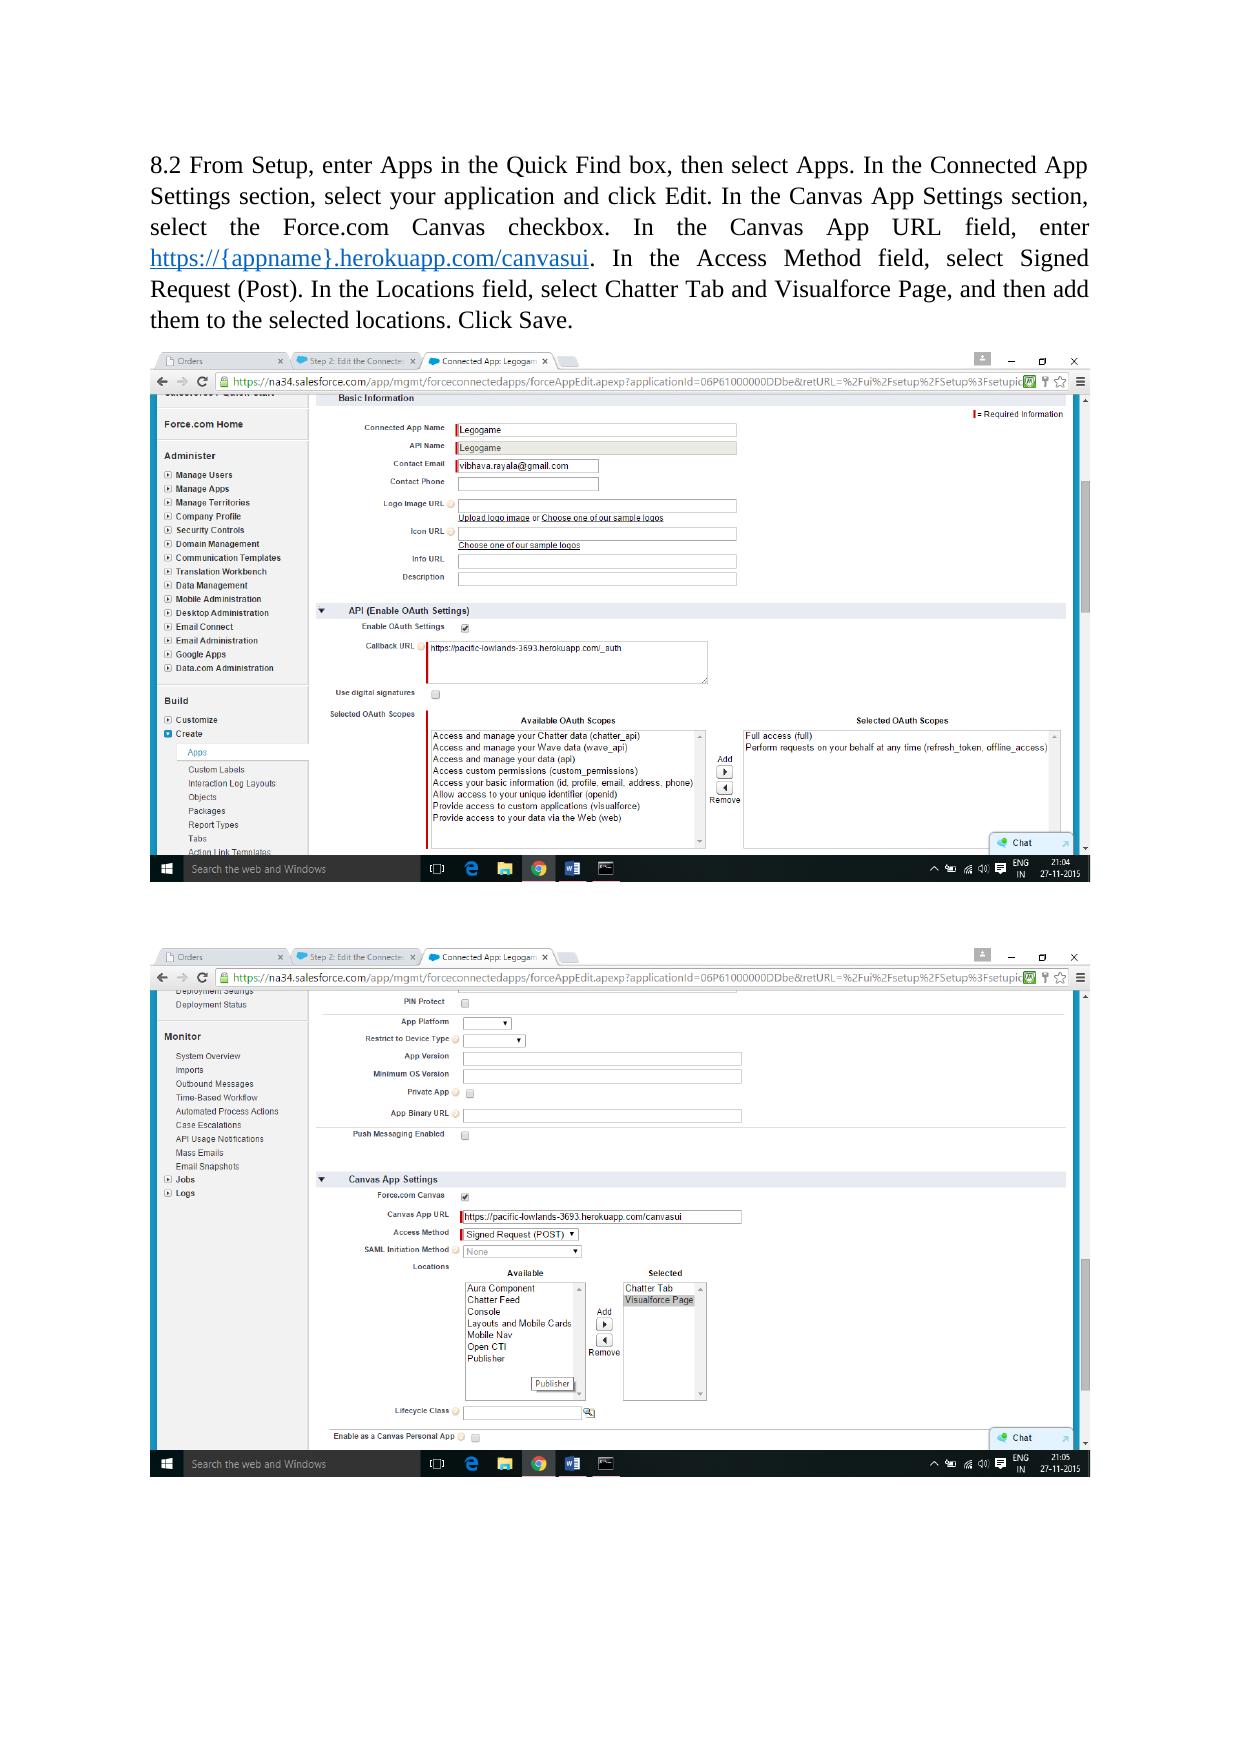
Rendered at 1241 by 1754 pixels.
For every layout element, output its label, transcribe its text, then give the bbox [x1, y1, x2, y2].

text 8.2 From Setup, enter Apps in the Quick Find box, then select Apps. In the Connected App Settings section, select your application and click Edit. In the Canvas App Settings section, select the Force.com Canvas checkbox. In the Canvas App URL field, enter https://{appname}.herokuapp.com/canvasui. In the Access Method field, select Signed Request (Post). In the Locations field, select Chatter Tab and Visualforce Page, and then add them to the selected locations. Click Save. [150, 150, 1090, 334]
picture [150, 948, 1091, 1477]
picture [150, 352, 1091, 882]
